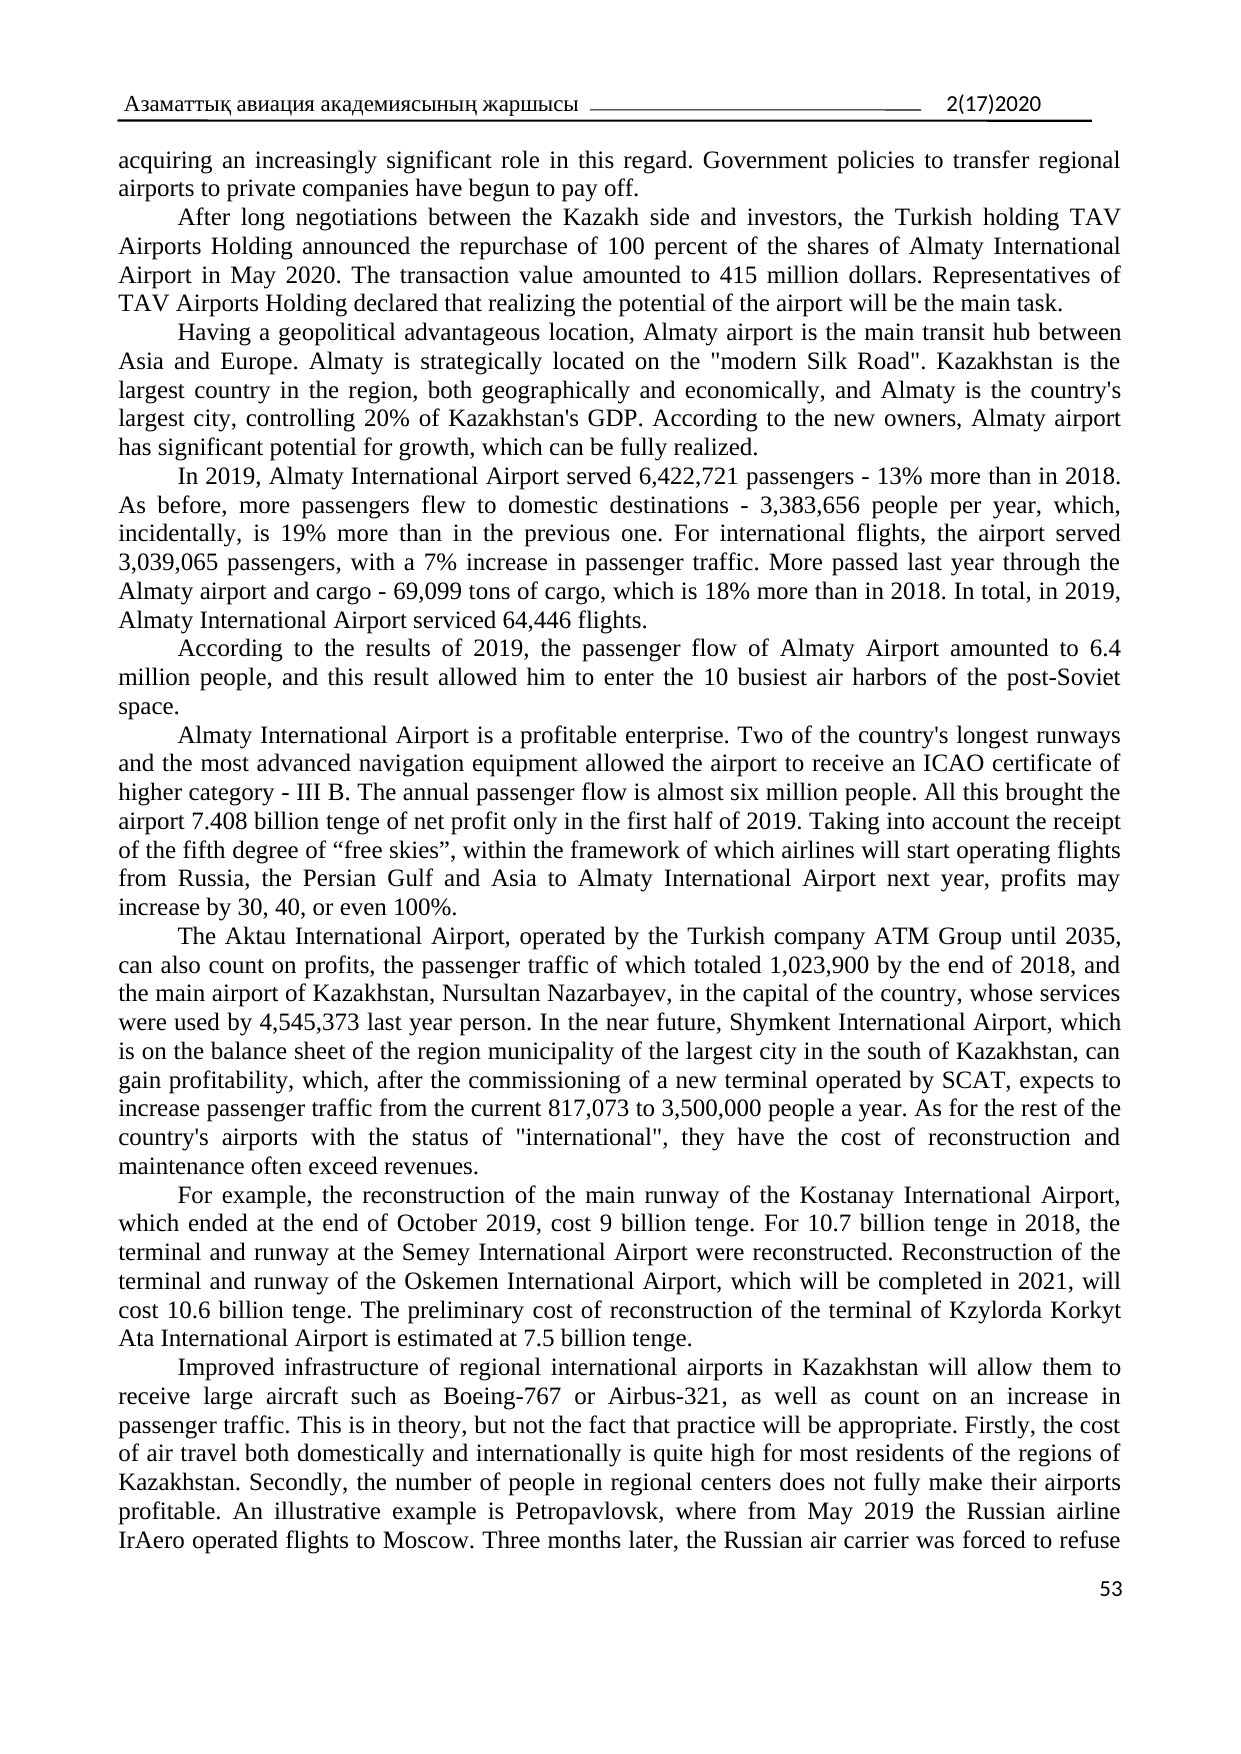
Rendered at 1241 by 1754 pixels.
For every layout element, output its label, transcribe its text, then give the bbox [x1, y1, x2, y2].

text Having a geopolitical advantageous location, Almaty airport is the main transit hub between Asia and Europe. Almaty is strategically located on the "modern Silk Road". Kazakhstan is the largest country in the region, both geographically and economically, and Almaty is the country's largest city, controlling 20% ​​of Kazakhstan's GDP. According to the new owners, Almaty airport has significant potential for growth, which can be fully realized. [118, 317, 1122, 461]
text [118, 1352, 1122, 1553]
text Almaty International Airport is a profitable enterprise. Two of the country's longest runways and the most advanced navigation equipment allowed the airport to receive an ICAO certificate of higher category - IIІ B. The annual passenger flow is almost six million people. All this brought the airport 7.408 billion tenge of net profit only in the first half of 2019. Taking into account the receipt of the fifth degree of “free skies”, within the framework of which airlines will start operating flights from Russia, the Persian Gulf and Asia to Almaty International Airport next year, profits may increase by 30, 40, or even 100%. [118, 720, 1122, 921]
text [118, 145, 1122, 202]
text In 2019, Almaty International Airport served 6,422,721 passengers - 13% more than in 2018. As before, more passengers flew to domestic destinations - 3,383,656 people per year, which, incidentally, is 19% more than in the previous one. For international flights, the airport served 3,039,065 passengers, with a 7% increase in passenger traffic. More passed last year through the Almaty airport and cargo - 69,099 tons of cargo, which is 18% more than in 2018. In total, in 2019, Almaty International Airport serviced 64,446 flights. [118, 461, 1122, 633]
text The Aktau International Airport, operated by the Turkish company ATM Group until 2035, can also count on profits, the passenger traffic of which totaled 1,023,900 by the end of 2018, and the main airport of Kazakhstan, Nursultan Nazarbayev, in the capital of the country, whose services were used by 4,545,373 last year person. In the near future, Shymkent International Airport, which is on the balance sheet of the region municipality of the largest city in the south of Kazakhstan, can gain profitability, which, after the commissioning of a new terminal operated by SCAT, expects to increase passenger traffic from the current 817,073 to 3,500,000 people a year. As for the rest of the country's airports with the status of "international", they have the cost of reconstruction and maintenance often exceed revenues. [118, 921, 1122, 1180]
text For example, the reconstruction of the main runway of the Kostanay International Airport, which ended at the end of October 2019, cost 9 billion tenge. For 10.7 billion tenge in 2018, the terminal and runway at the Semey International Airport were reconstructed. Reconstruction of the terminal and runway of the Oskemen International Airport, which will be completed in 2021, will cost 10.6 billion tenge. The preliminary cost of reconstruction of the terminal of Kzylorda Korkyt Ata International Airport is estimated at 7.5 billion tenge. [118, 1180, 1122, 1352]
text According to the results of 2019, the passenger flow of Almaty Airport amounted to 6.4 million people, and this result allowed him to enter the 10 busiest air harbors of the post-Soviet space. [118, 633, 1122, 720]
text After long negotiations between the Kazakh side and investors, the Turkish holding TAV Airports Holding announced the repurchase of 100 percent of the shares of Almaty International Airport in May 2020. The transaction value amounted to 415 million dollars. Representatives of TAV Airports Holding declared that realizing the potential of the airport will be the main task. [118, 202, 1122, 317]
